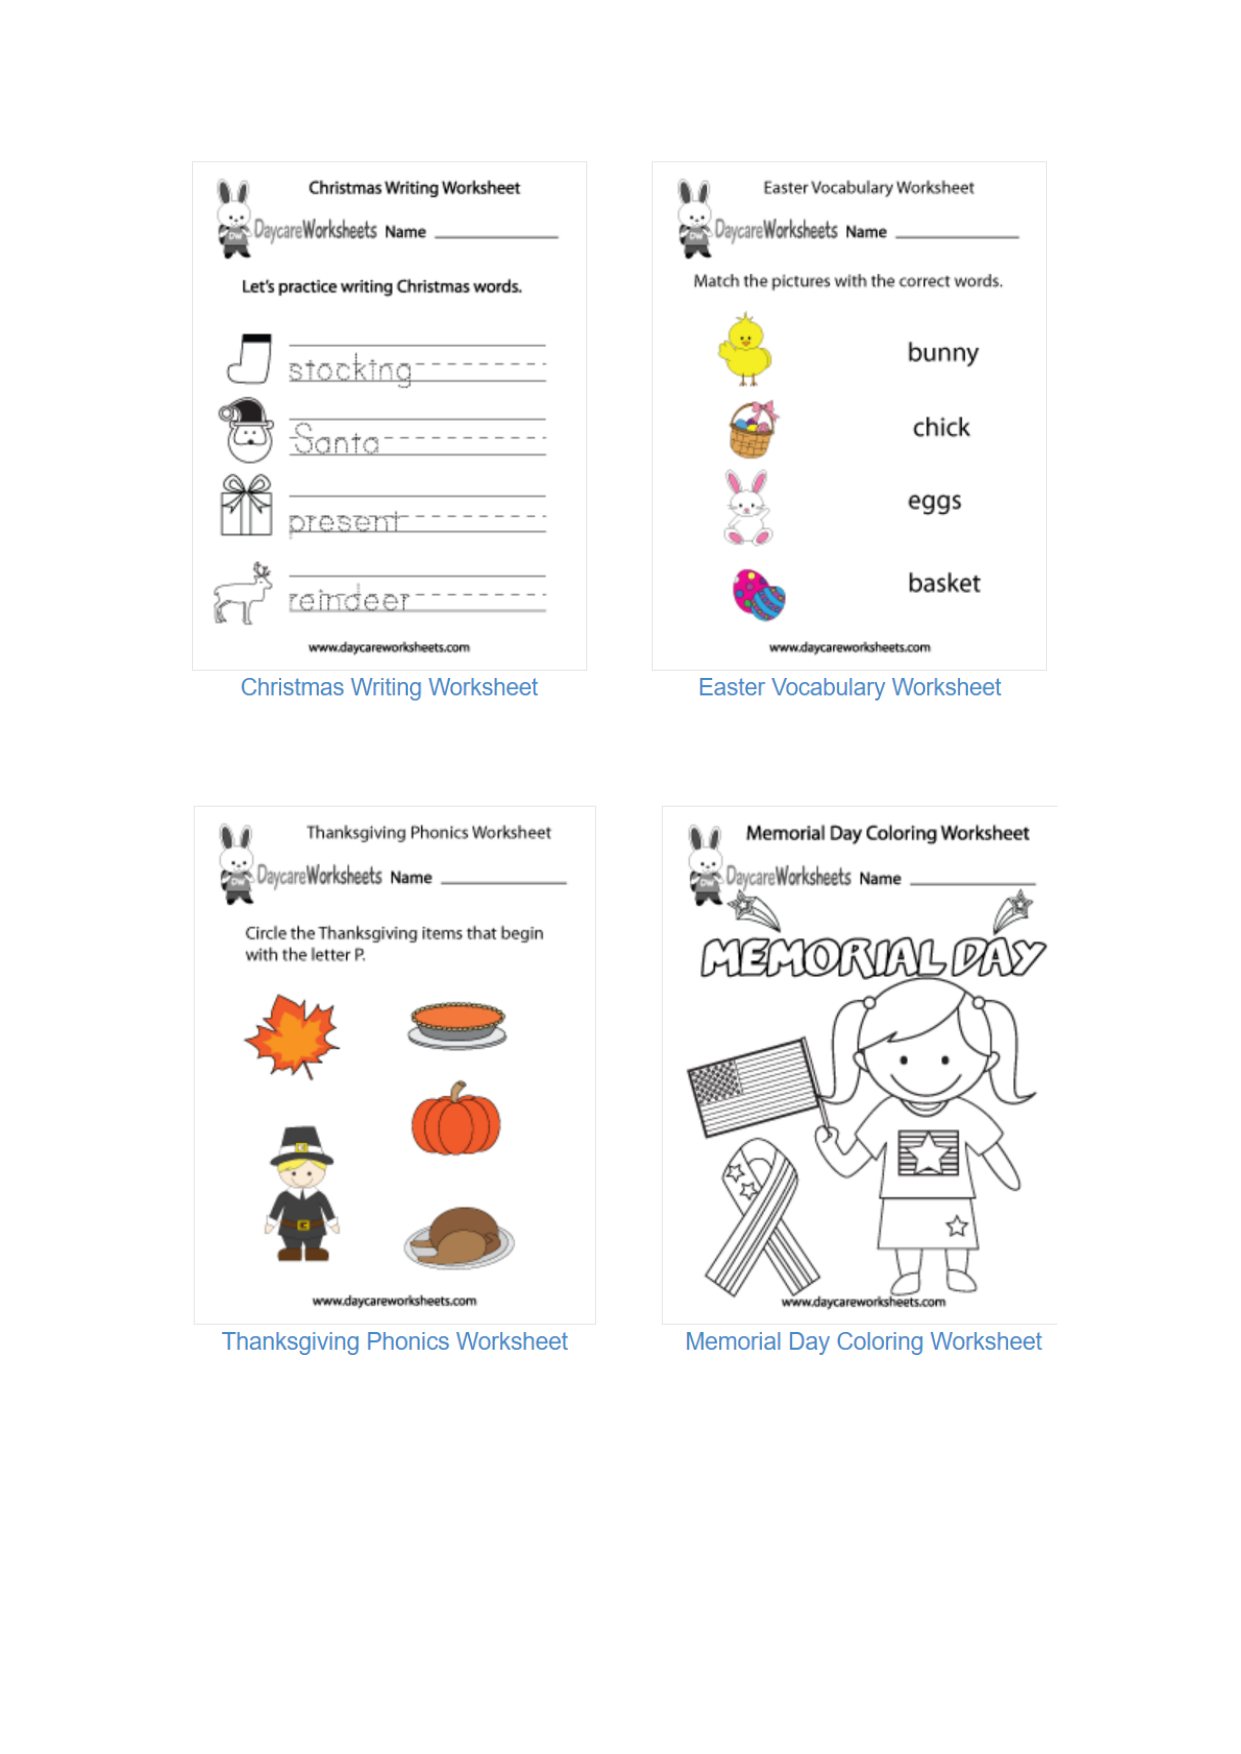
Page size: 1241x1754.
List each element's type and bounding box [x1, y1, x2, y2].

picture [150, 150, 1091, 761]
picture [150, 765, 1058, 1355]
